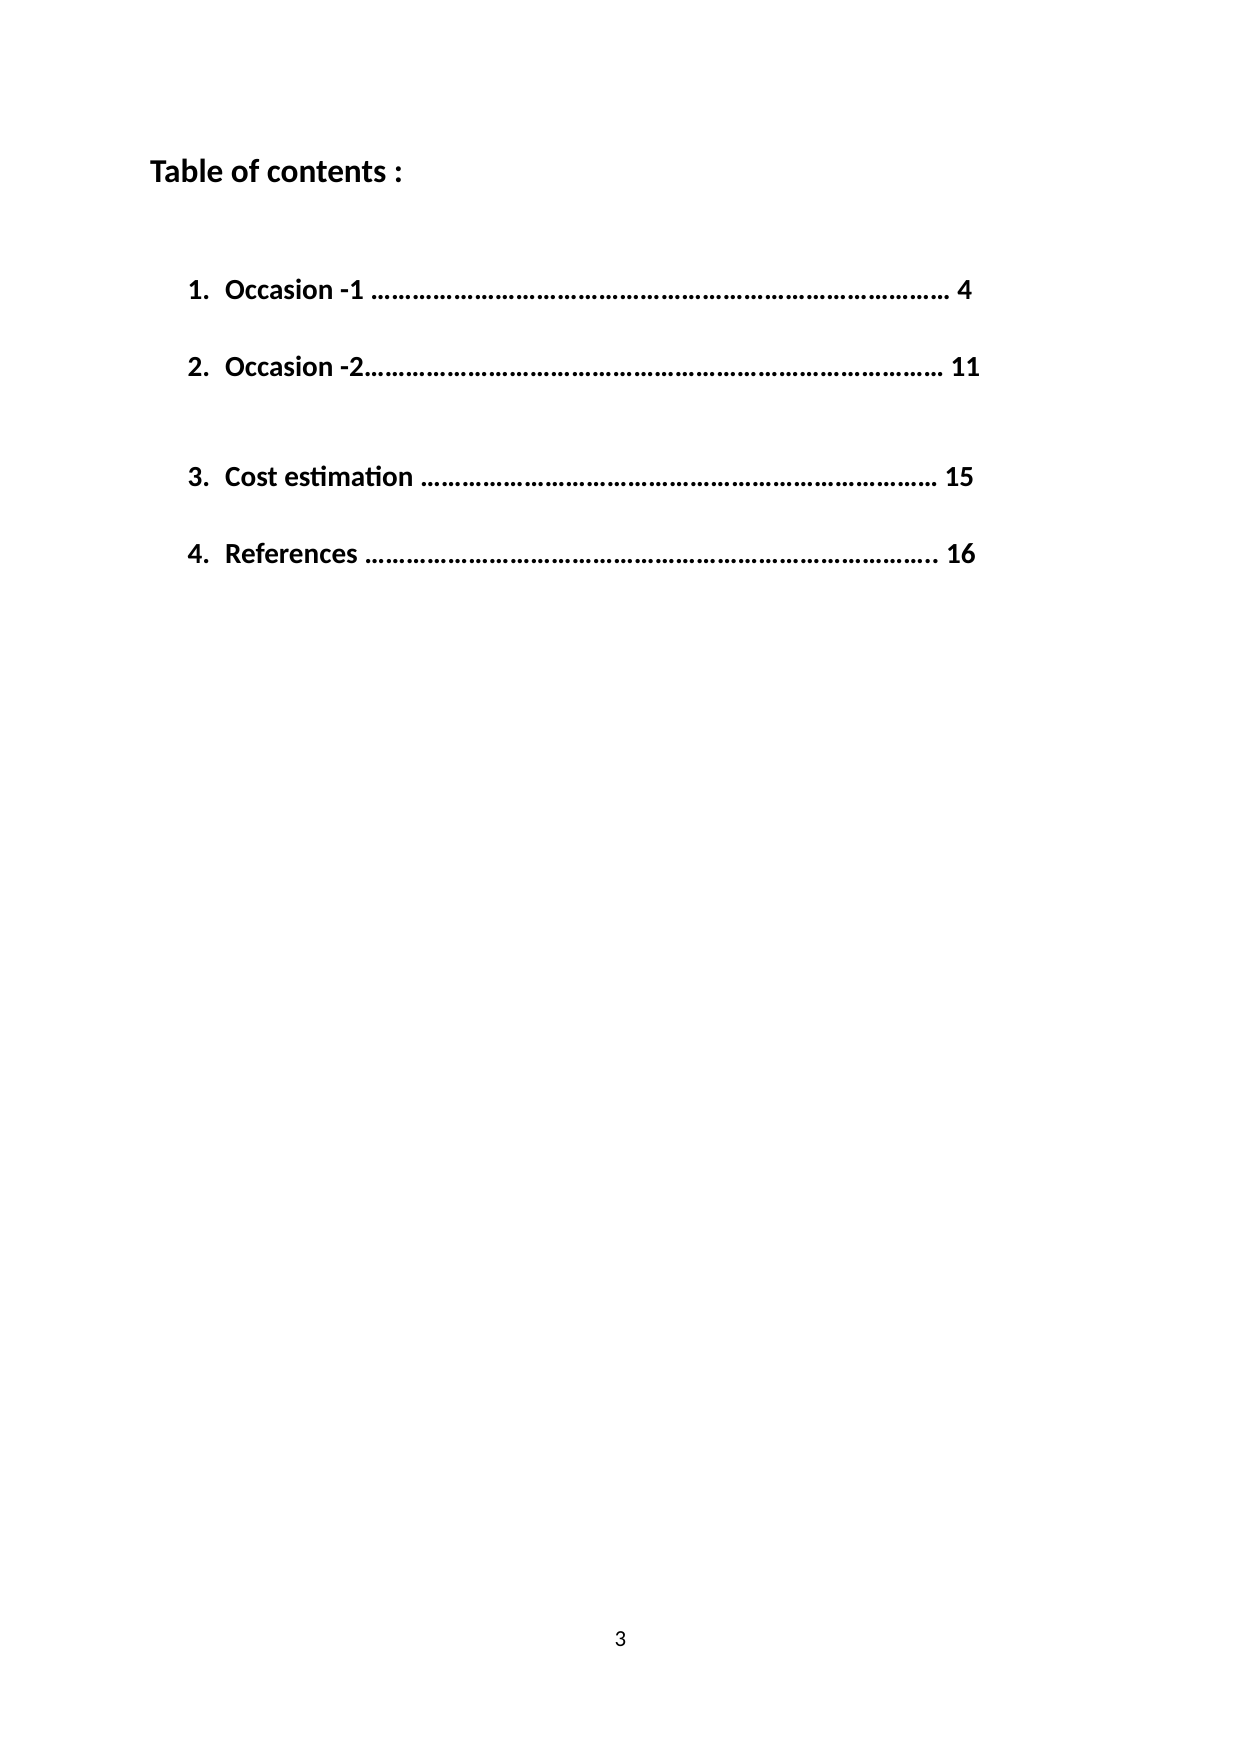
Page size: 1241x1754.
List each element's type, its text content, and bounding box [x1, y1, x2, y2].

text Table of contents : [150, 150, 1090, 191]
list Occasion -2………………………………………………………………………… 11 [187, 348, 1090, 384]
list References ……………………………………………………………………….. 16 [187, 535, 1090, 571]
list Occasion -1 ………………………………………………………………………… 4 [187, 271, 1090, 307]
list Cost estimation ………………………………………………………………… 15 [187, 458, 1090, 494]
